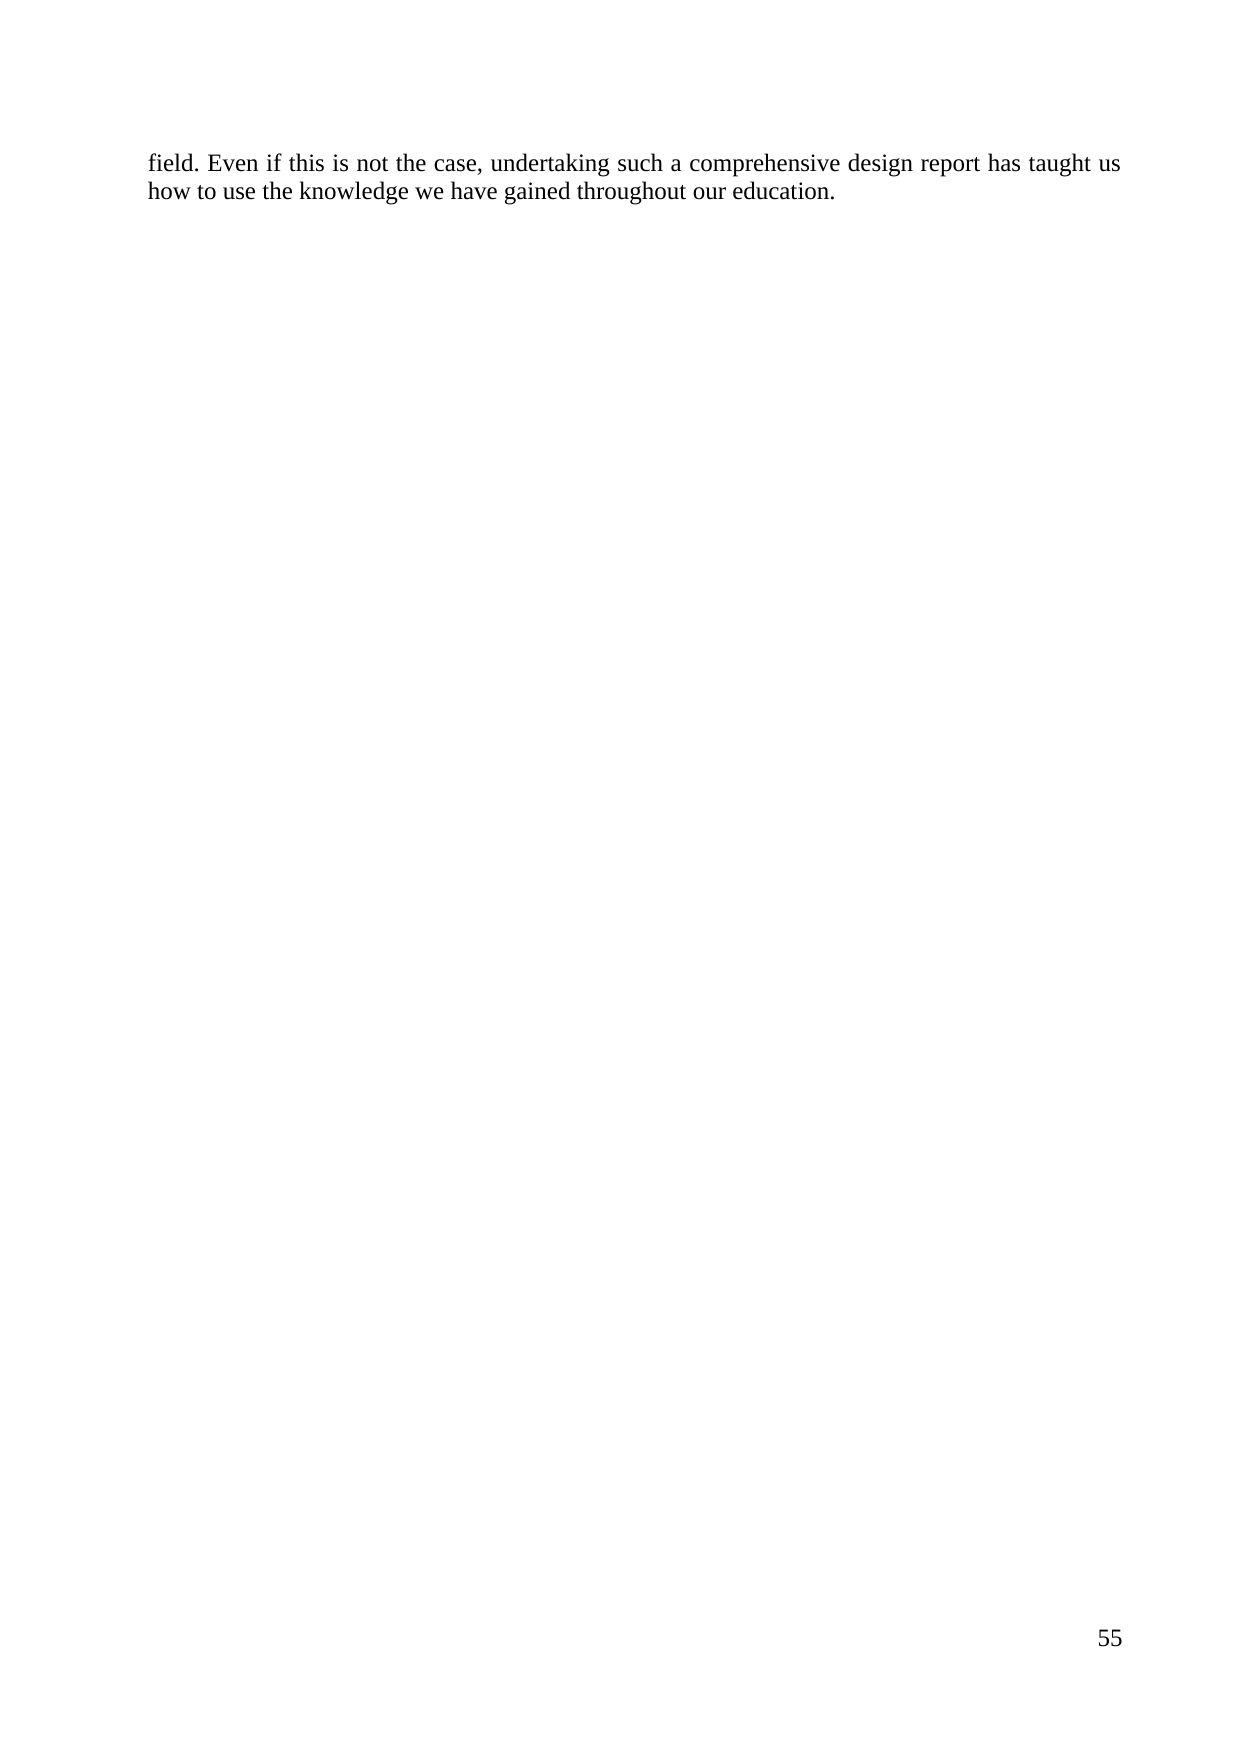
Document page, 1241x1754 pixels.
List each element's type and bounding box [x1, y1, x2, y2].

text [148, 148, 1122, 205]
